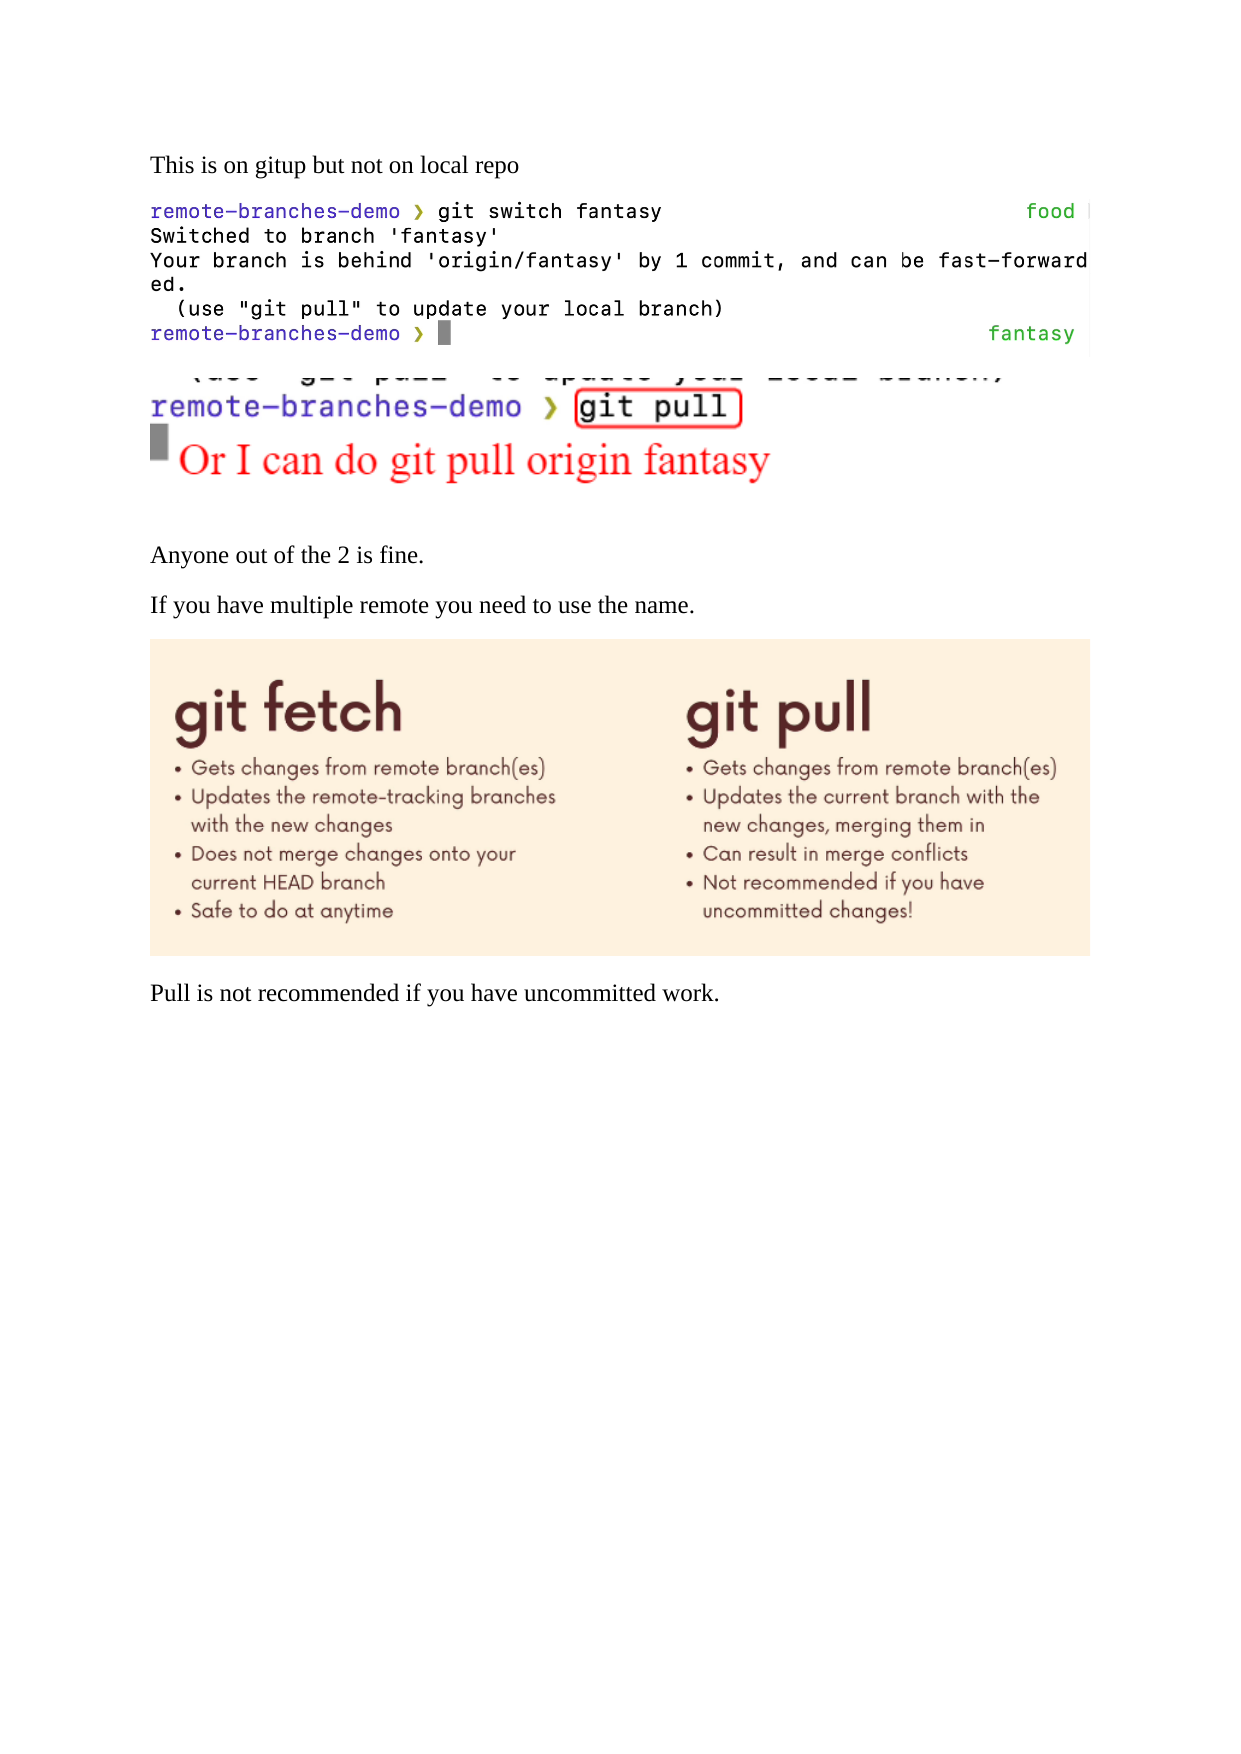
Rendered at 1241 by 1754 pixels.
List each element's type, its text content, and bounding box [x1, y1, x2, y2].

text If you have multiple remote you need to use the name. [150, 590, 1090, 619]
text This is on gitup but not on local repo [150, 150, 1090, 179]
text Anyone out of the 2 is fine. [150, 540, 1090, 569]
text Pull is not recommended if you have uncommitted work. [150, 978, 1090, 1006]
picture [150, 378, 1091, 519]
picture [150, 639, 1091, 956]
picture [150, 199, 1091, 357]
